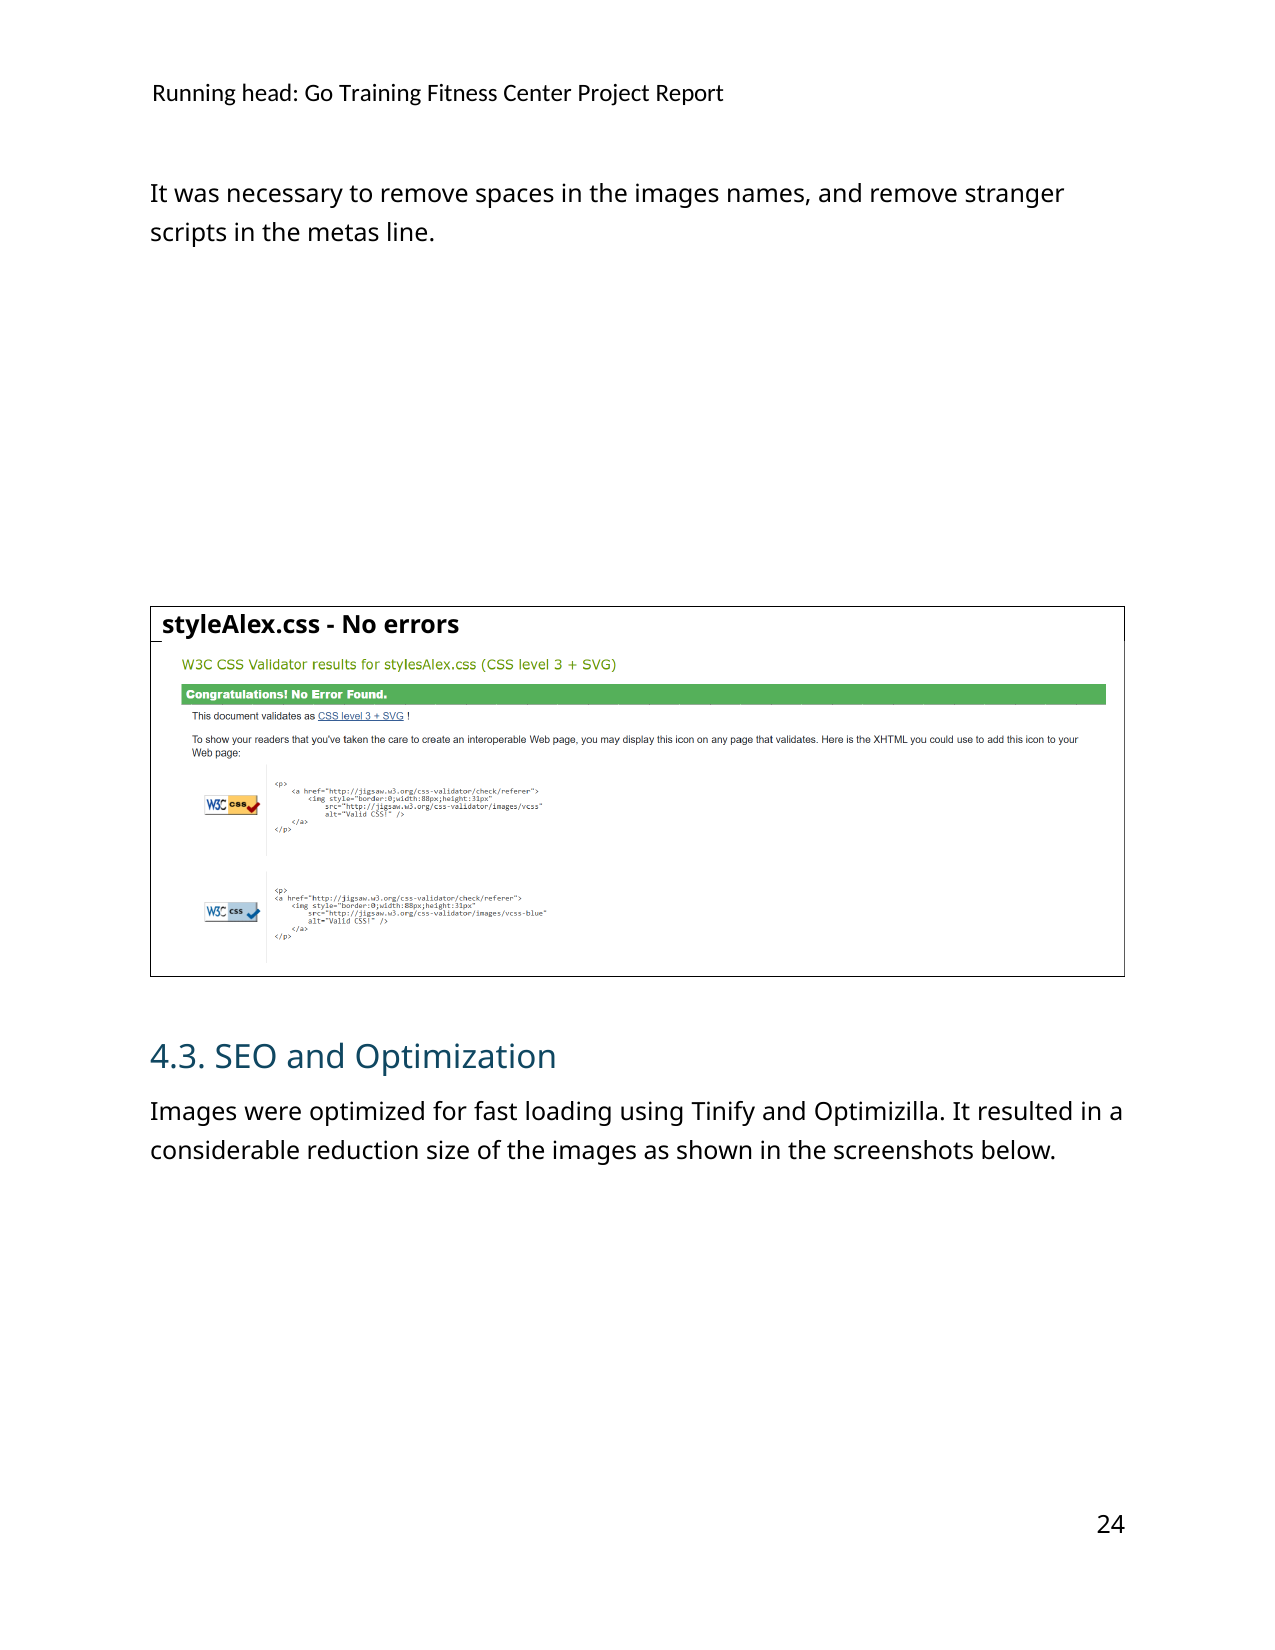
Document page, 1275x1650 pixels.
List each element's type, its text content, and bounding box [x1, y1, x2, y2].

text It was necessary to remove spaces in the images names, and remove stranger scripts in the metas line. [150, 176, 1125, 249]
picture [161, 641, 1125, 976]
text Images were optimized for fast loading using Tinify and Optimizilla. It resulted in a considerable reduction size of the images as shown in the screenshots below. [150, 1093, 1125, 1167]
table_cell [151, 642, 161, 976]
table_header styleAlex.css - No errors [151, 607, 1124, 641]
subtitle 4.3. SEO and Optimization [150, 1033, 1125, 1078]
